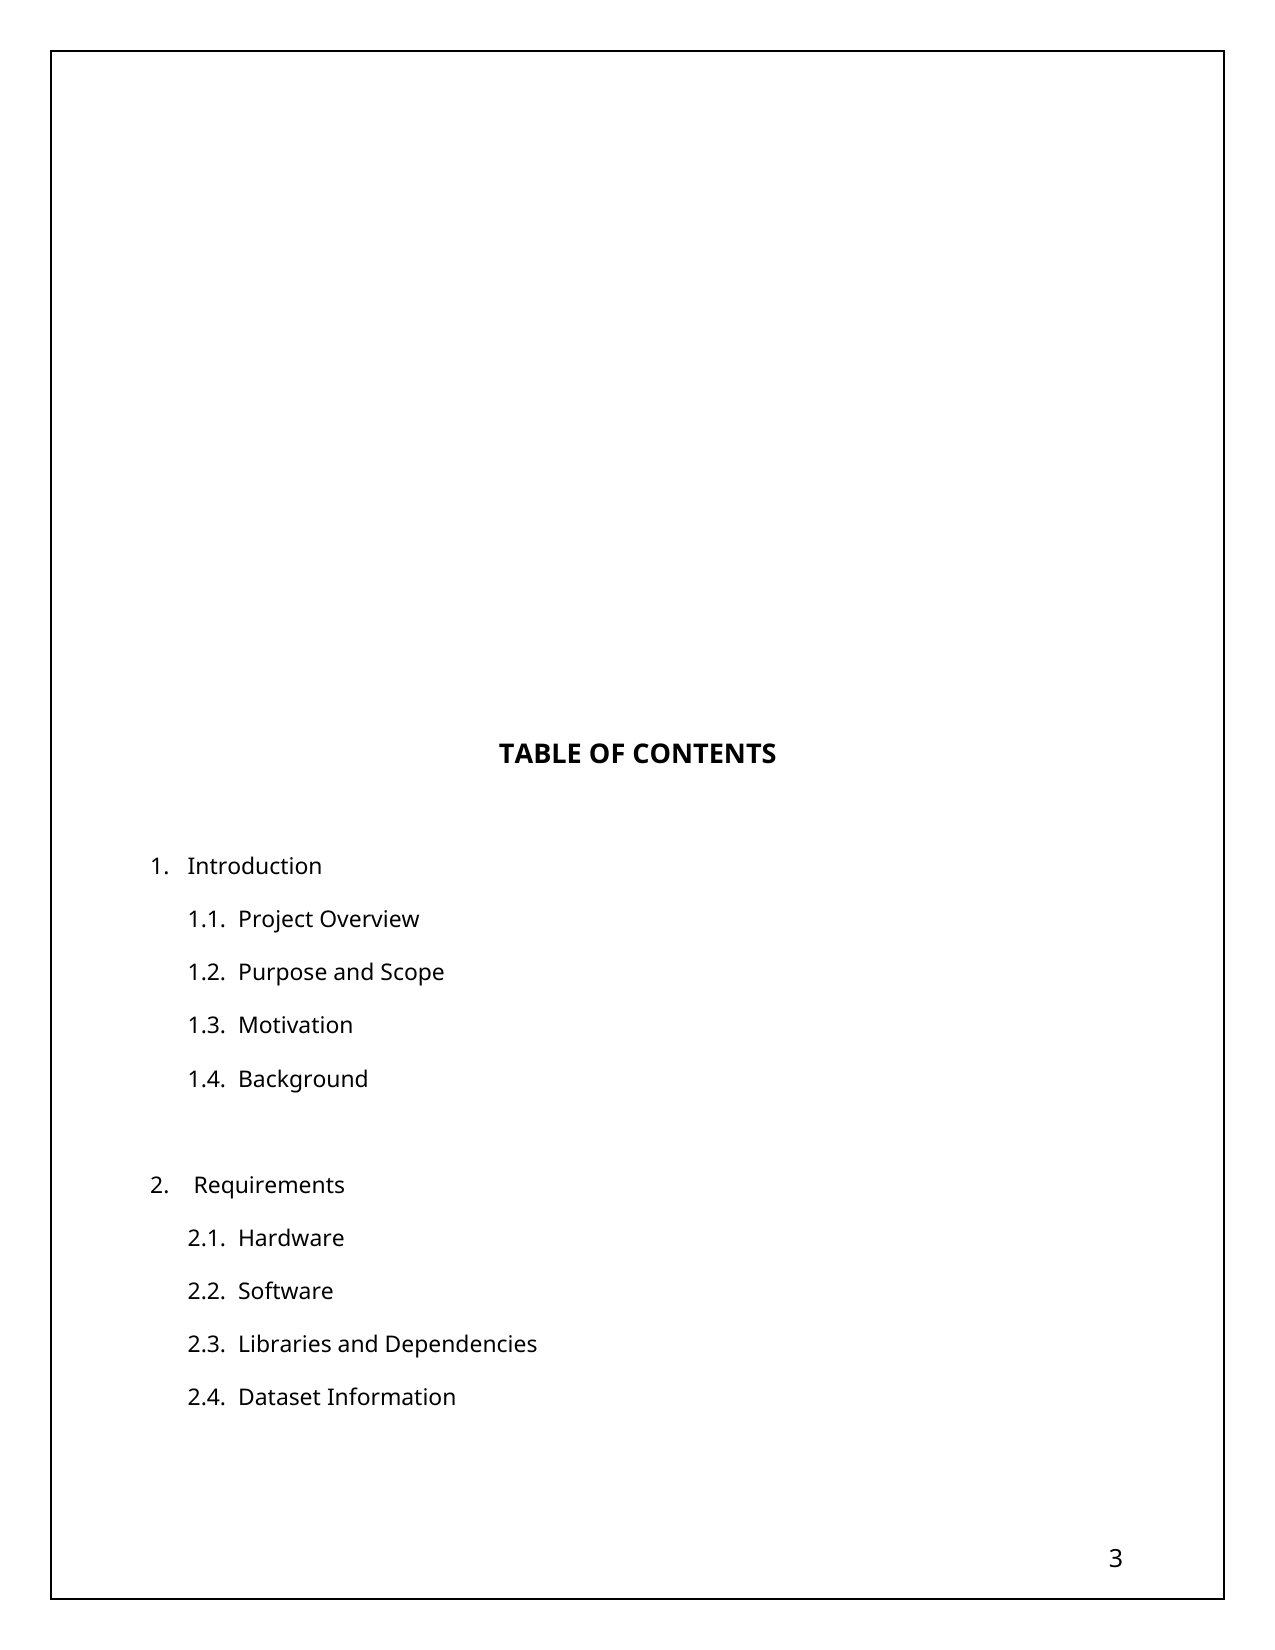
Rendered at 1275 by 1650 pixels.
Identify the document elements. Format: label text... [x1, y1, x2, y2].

list Software [187, 1275, 1125, 1306]
list Project Overview [187, 903, 1125, 934]
text TABLE OF CONTENTS [150, 734, 1125, 771]
list Libraries and Dependencies [187, 1328, 1125, 1359]
list Background [187, 1063, 1125, 1094]
list Motivation [187, 1009, 1125, 1041]
list Dataset Information [187, 1381, 1125, 1413]
list Hardware [187, 1222, 1125, 1253]
list Introduction [150, 850, 1125, 881]
list Purpose and Scope [187, 956, 1125, 988]
list Requirements [150, 1169, 1125, 1200]
